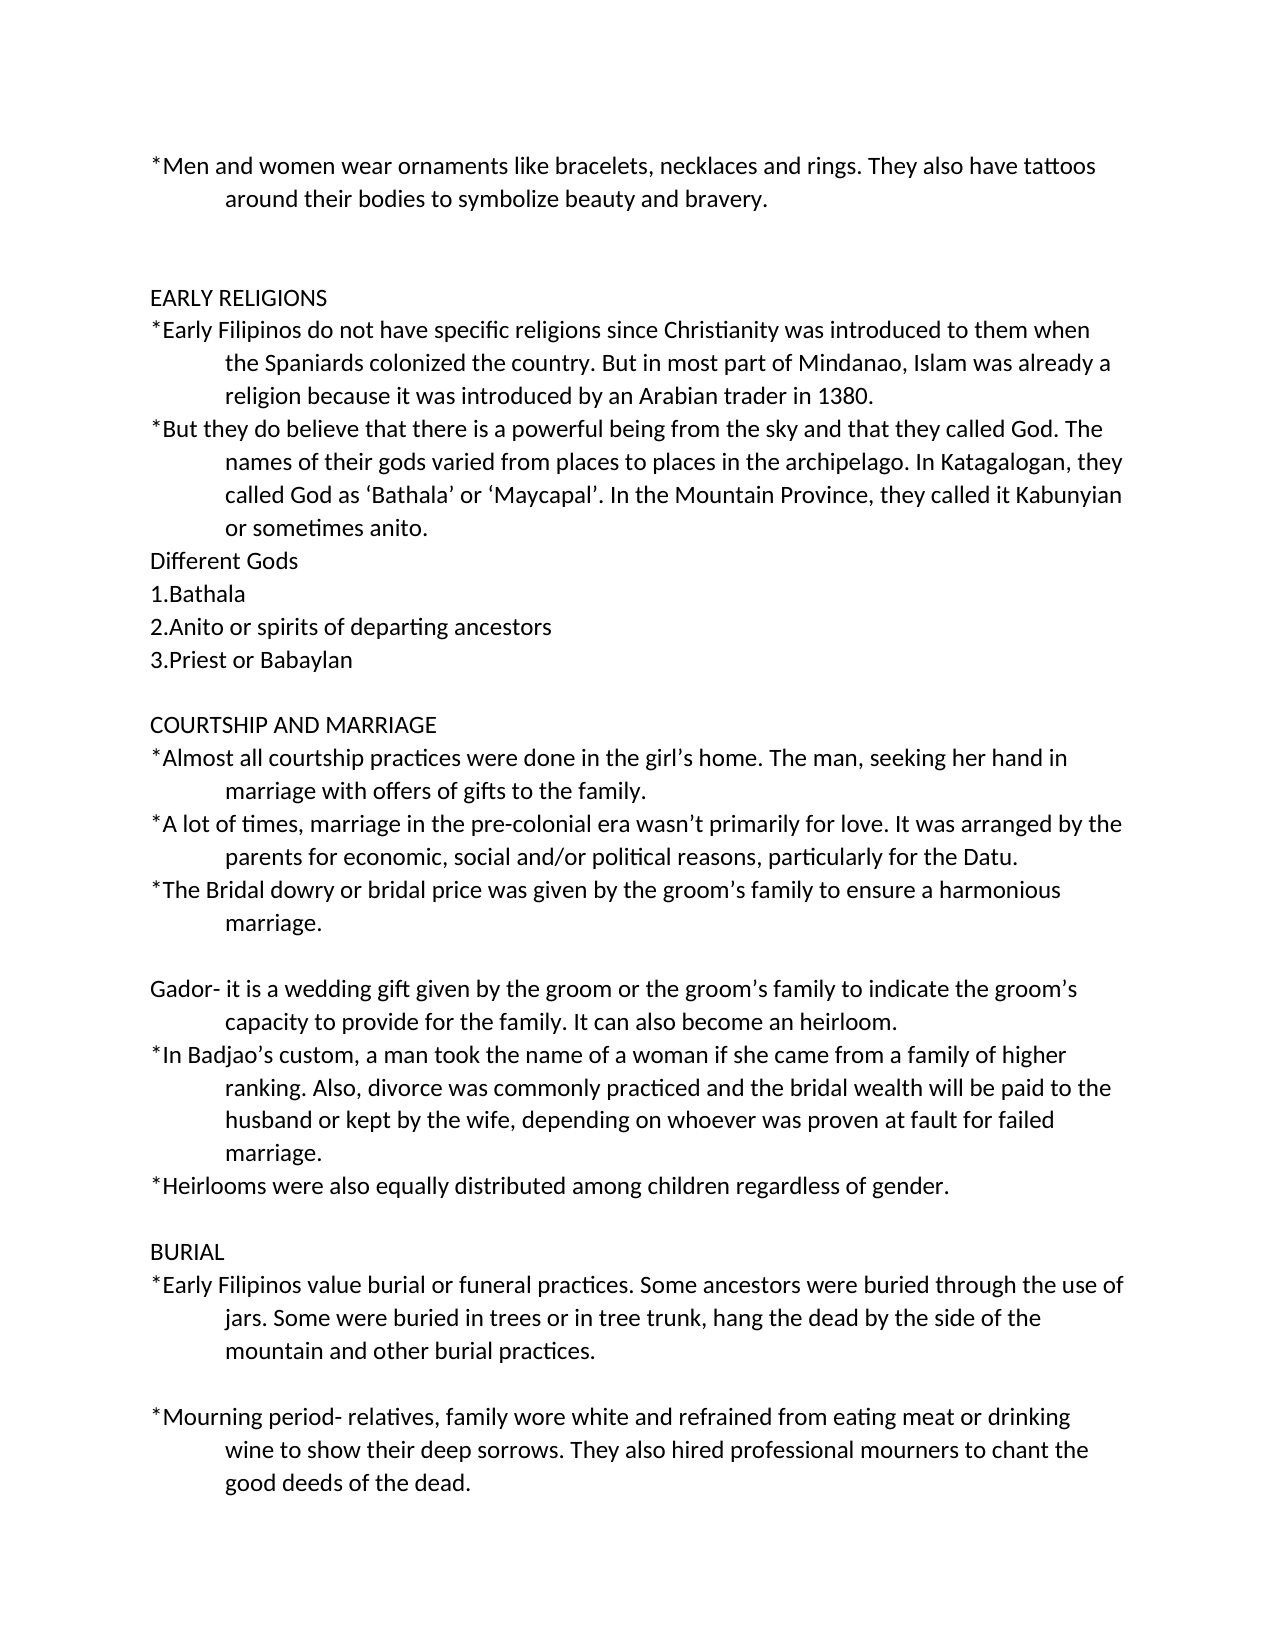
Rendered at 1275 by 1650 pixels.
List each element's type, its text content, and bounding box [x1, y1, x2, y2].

text Gador- it is a wedding gift given by the groom or the groom’s family to indicate the groom’s capacity to provide for the family. It can also become an heirloom. [150, 973, 1125, 1036]
text 1.Bathala [150, 578, 1125, 608]
text Different Gods [150, 545, 1125, 576]
text *Mourning period- relatives, family wore white and refrained from eating meat or drinking wine to show their deep sorrows. They also hired professional mourners to chant the good deeds of the dead. [150, 1401, 1125, 1497]
text *Early Filipinos value burial or funeral practices. Some ancestors were buried through the use of jars. Some were buried in trees or in tree trunk, hang the dead by the side of the mountain and other burial practices. [150, 1269, 1125, 1366]
text *Men and women wear ornaments like bracelets, necklaces and rings. They also have tattoos around their bodies to symbolize beauty and bravery. [150, 150, 1125, 213]
text 3.Priest or Babaylan [150, 644, 1125, 674]
text *The Bridal dowry or bridal price was given by the groom’s family to ensure a harmonious marriage. [150, 874, 1125, 938]
text COURTSHIP AND MARRIAGE [150, 709, 1125, 740]
text *Heirlooms were also equally distributed among children regardless of gender. [150, 1170, 1125, 1201]
text EARLY RELIGIONS [150, 282, 1125, 312]
text *Almost all courtship practices were done in the girl’s home. The man, seeking her hand in marriage with offers of gifts to the family. [150, 742, 1125, 806]
text *Early Filipinos do not have specific religions since Christianity was introduced to them when the Spaniards colonized the country. But in most part of Mindanao, Islam was already a religion because it was introduced by an Arabian trader in 1380. [150, 314, 1125, 411]
text *In Badjao’s custom, a man took the name of a woman if she came from a family of higher ranking. Also, divorce was commonly practiced and the bridal wealth will be paid to the husband or kept by the wife, depending on whoever was proven at fault for failed marriage. [150, 1039, 1125, 1168]
text 2.Anito or spirits of departing ancestors [150, 611, 1125, 641]
text *A lot of times, marriage in the pre-colonial era wasn’t primarily for love. It was arranged by the parents for economic, social and/or political reasons, particularly for the Datu. [150, 808, 1125, 872]
text BURIAL [150, 1236, 1125, 1267]
text *But they do believe that there is a powerful being from the sky and that they called God. The names of their gods varied from places to places in the archipelago. In Katagalogan, they called God as ‘Bathala’ or ‘Maycapal’. In the Mountain Province, they called it Kabunyian or sometimes anito. [150, 413, 1125, 543]
